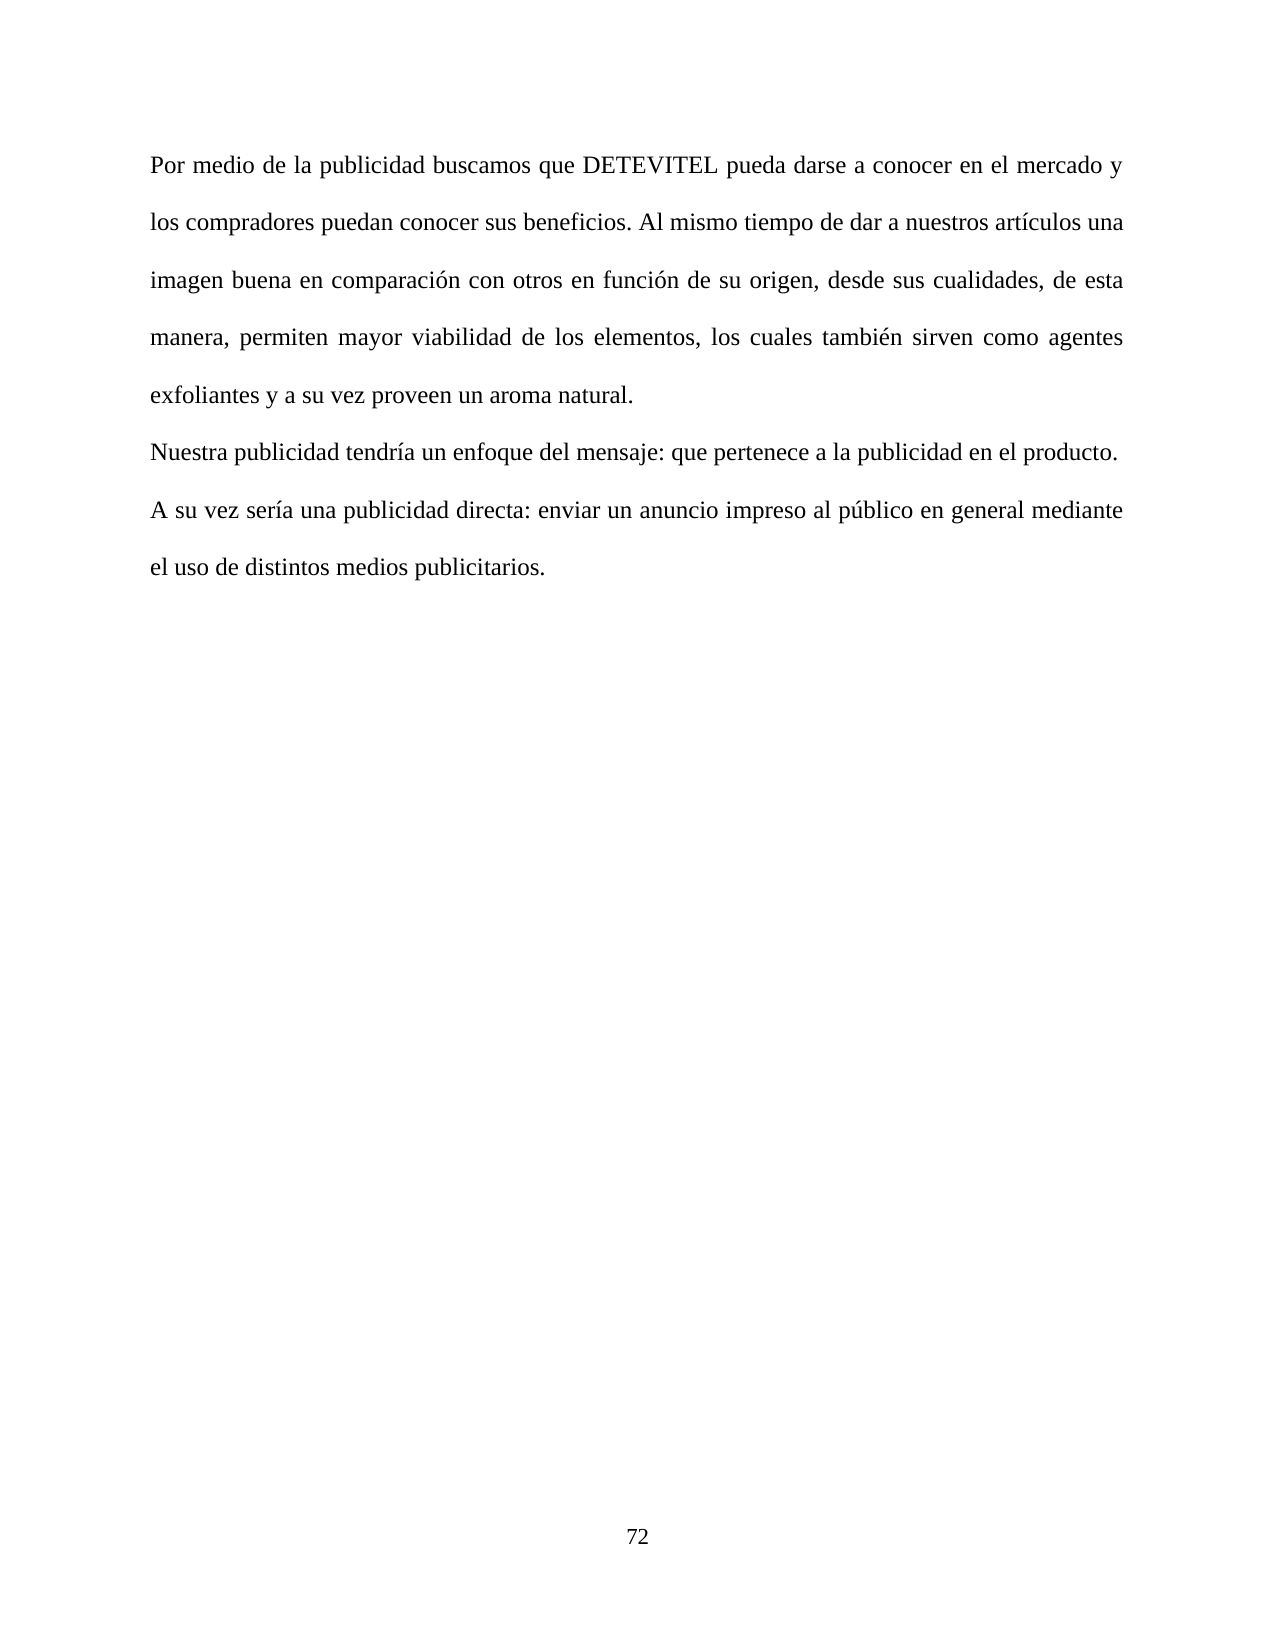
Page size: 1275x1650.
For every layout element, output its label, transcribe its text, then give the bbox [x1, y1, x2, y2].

text A su vez sería una publicidad directa: enviar un anuncio impreso al público en general mediante el uso de distintos medios publicitarios. [150, 495, 1125, 581]
text Por medio de la publicidad buscamos que DETEVITEL pueda darse a conocer en el mercado y los compradores puedan conocer sus beneficios. Al mismo tiempo de dar a nuestros artículos una imagen buena en comparación con otros en función de su origen, desde sus cualidades, de esta manera, permiten mayor viabilidad de los elementos, los cuales también sirven como agentes exfoliantes y a su vez proveen un aroma natural. [150, 150, 1125, 409]
text Nuestra publicidad tendría un enfoque del mensaje: que pertenece a la publicidad en el producto. [150, 437, 1125, 466]
